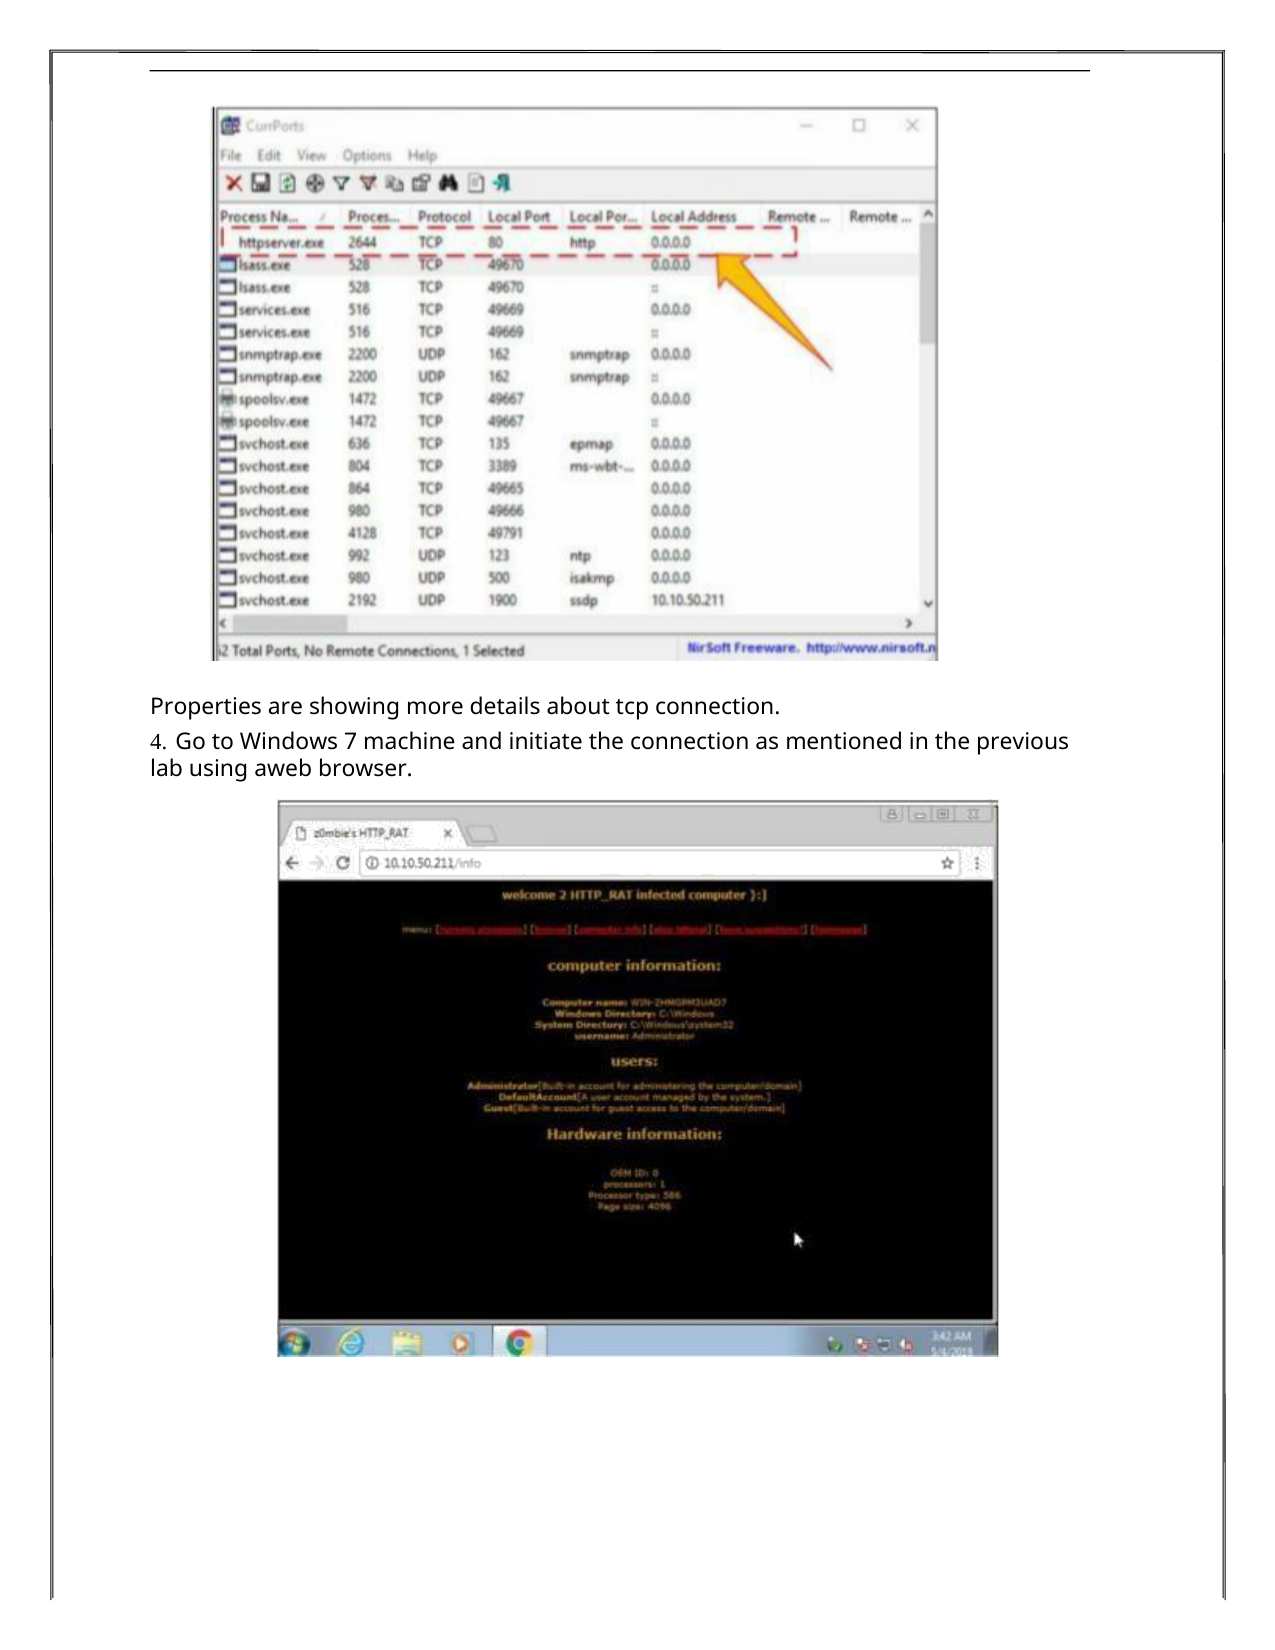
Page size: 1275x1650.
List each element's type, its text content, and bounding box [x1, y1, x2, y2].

picture [276, 797, 999, 1357]
text Properties are showing more details about tcp connection. [150, 689, 1192, 721]
picture [149, 70, 1090, 661]
list Go to Windows 7 machine and initiate the connection as mentioned in the previous lab using aweb browser. [150, 726, 1108, 783]
